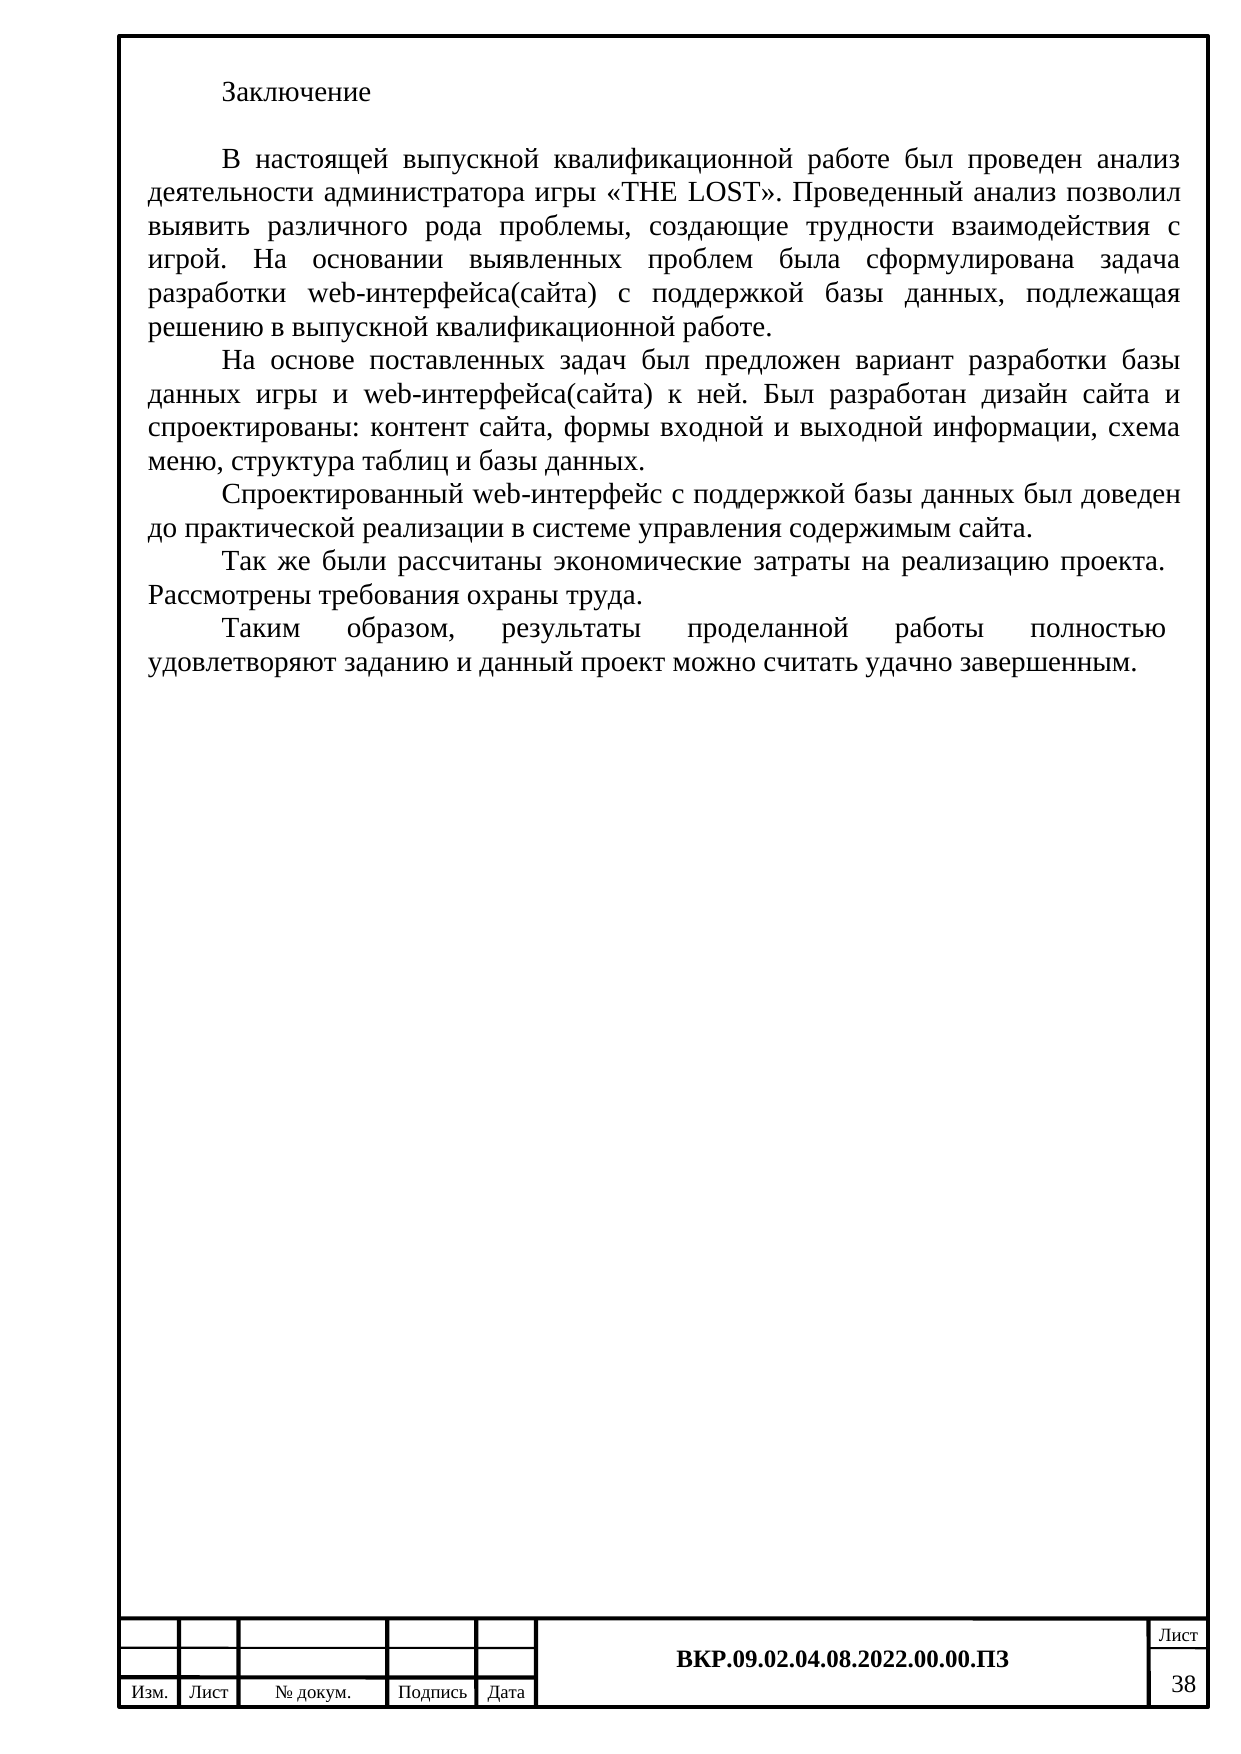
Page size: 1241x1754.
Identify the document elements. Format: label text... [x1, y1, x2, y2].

text Заключение [148, 74, 1181, 107]
text Так же были рассчитаны экономические затраты на реализацию проекта. Рассмотрены требования охраны труда. [148, 543, 1167, 611]
text На основе поставленных задач был предложен вариант разработки базы данных игры и web-интерфейса(сайта) к ней. Был разработан дизайн сайта и спроектированы: контент сайта, формы входной и выходной информации, схема меню, структура таблиц и базы данных. [148, 342, 1181, 476]
text Спроектированный web-интерфейс с поддержкой базы данных был доведен до практической реализации в системе управления содержимым сайта. [148, 476, 1181, 543]
text В настоящей выпускной квалификационной работе был проведен анализ деятельности администратора игры «THE LOST». Проведенный анализ позволил выявить различного рода проблемы, создающие трудности взаимодействия с игрой. На основании выявленных проблем была сформулирована задача разработки web-интерфейса(сайта) с поддержкой базы данных, подлежащая решению в выпускной квалификационной работе. [148, 141, 1181, 342]
text Таким образом, результаты проделанной работы полностью удовлетворяют заданию и данный проект можно считать удачно завершенным. [148, 611, 1167, 678]
